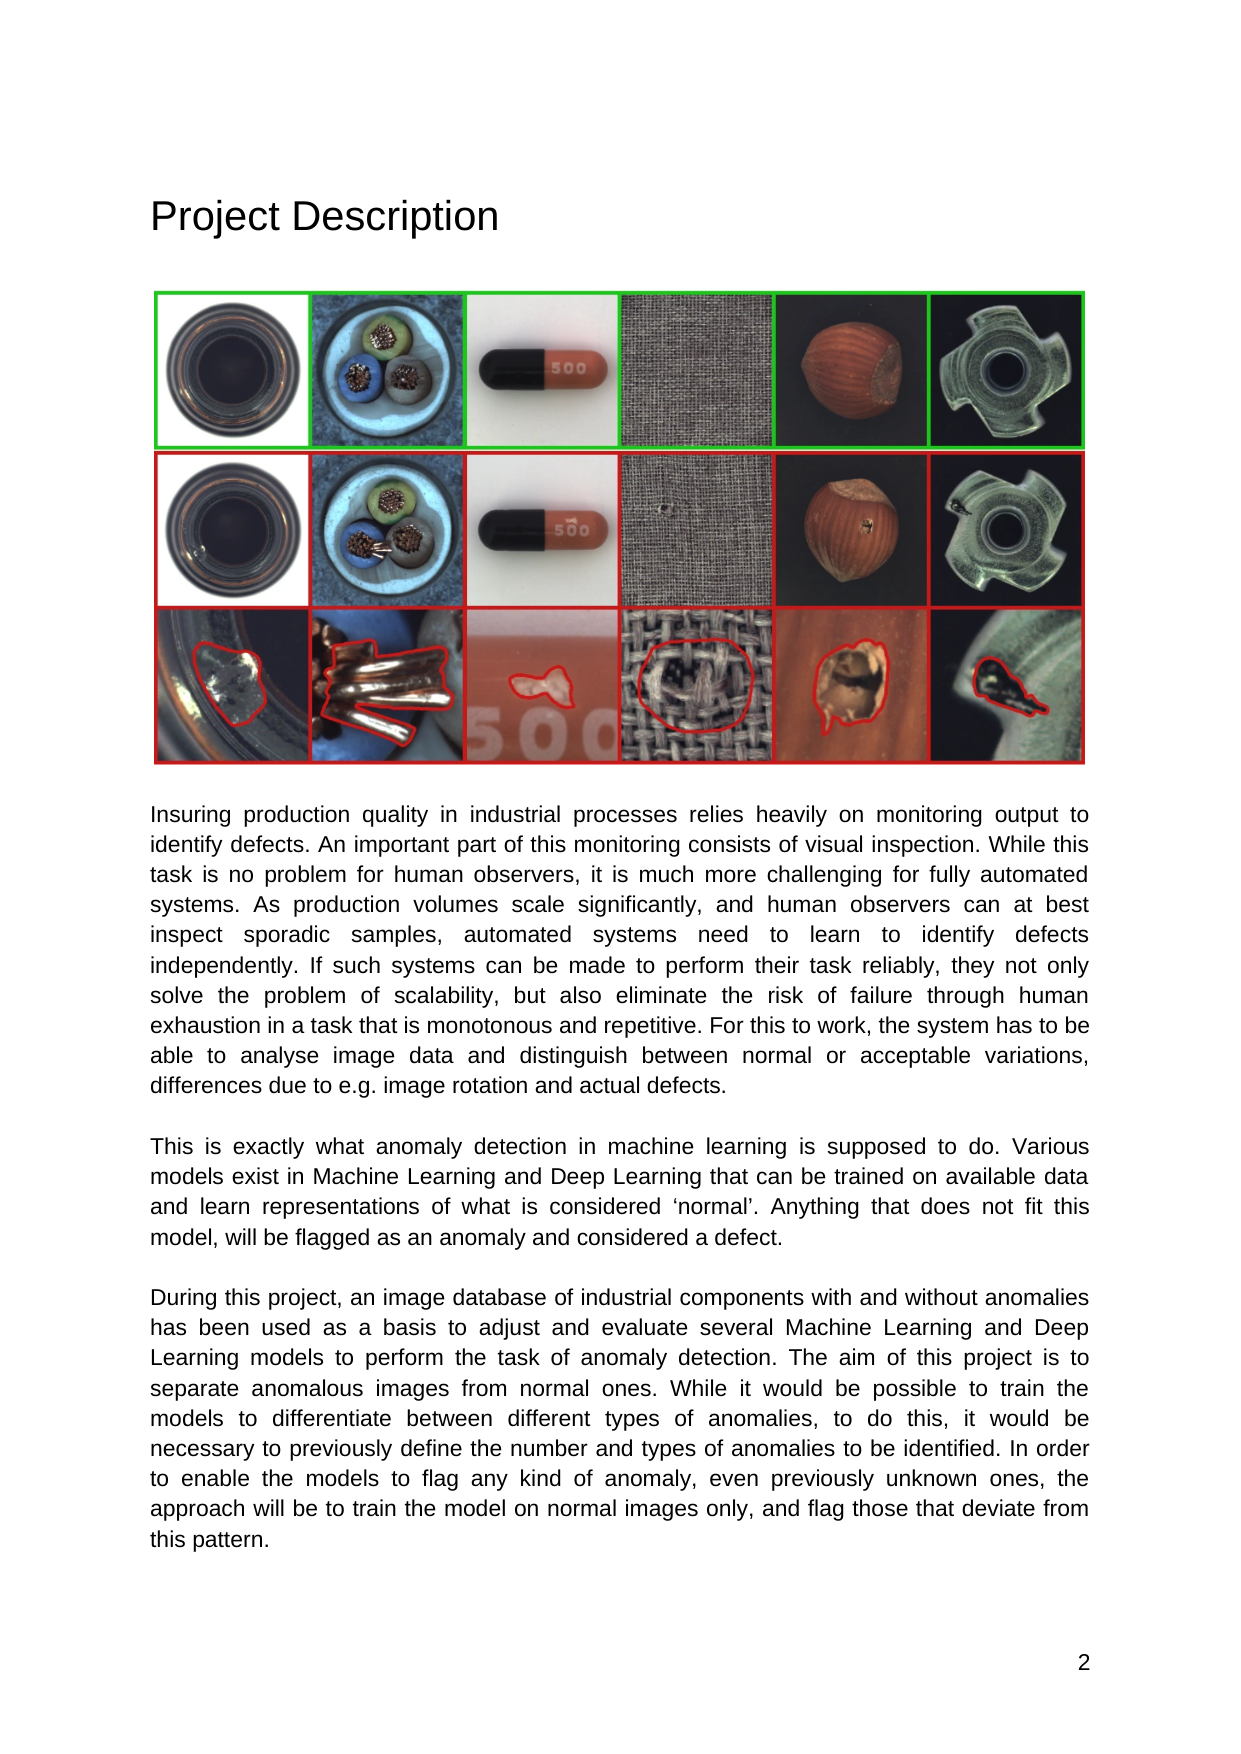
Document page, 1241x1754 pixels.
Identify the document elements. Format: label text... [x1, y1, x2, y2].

picture [150, 289, 1091, 767]
text During this project, an image database of industrial components with and without anomalies has been used as a basis to adjust and evaluate several Machine Learning and Deep Learning models to perform the task of anomaly detection. The aim of this project is to separate anomalous images from normal ones. While it would be possible to train the models to differentiate between different types of anomalies, to do this, it would be necessary to previously define the number and types of anomalies to be identified. In order to enable the models to flag any kind of anomaly, even previously unknown ones, the approach will be to train the model on normal images only, and flag those that deviate from this pattern. [150, 1284, 1090, 1552]
subtitle Project Description [150, 192, 1090, 239]
text This is exactly what anomaly detection in machine learning is supposed to do. Various models exist in Machine Learning and Deep Learning that can be trained on available data and learn representations of what is considered ‘normal’. Anything that does not fit this model, will be flagged as an anomaly and considered a defect. [150, 1103, 1090, 1250]
text Insuring production quality in industrial processes relies heavily on monitoring output to identify defects. An important part of this monitoring consists of visual inspection. While this task is no problem for human observers, it is much more challenging for fully automated systems. As production volumes scale significantly, and human observers can at best inspect sporadic samples, automated systems need to learn to identify defects independently. If such systems can be made to perform their task reliably, they not only solve the problem of scalability, but also eliminate the risk of failure through human exhaustion in a task that is monotonous and repetitive. For this to work, the system has to be able to analyse image data and distinguish between normal or acceptable variations, differences due to e.g. image rotation and actual defects. [150, 801, 1090, 1099]
